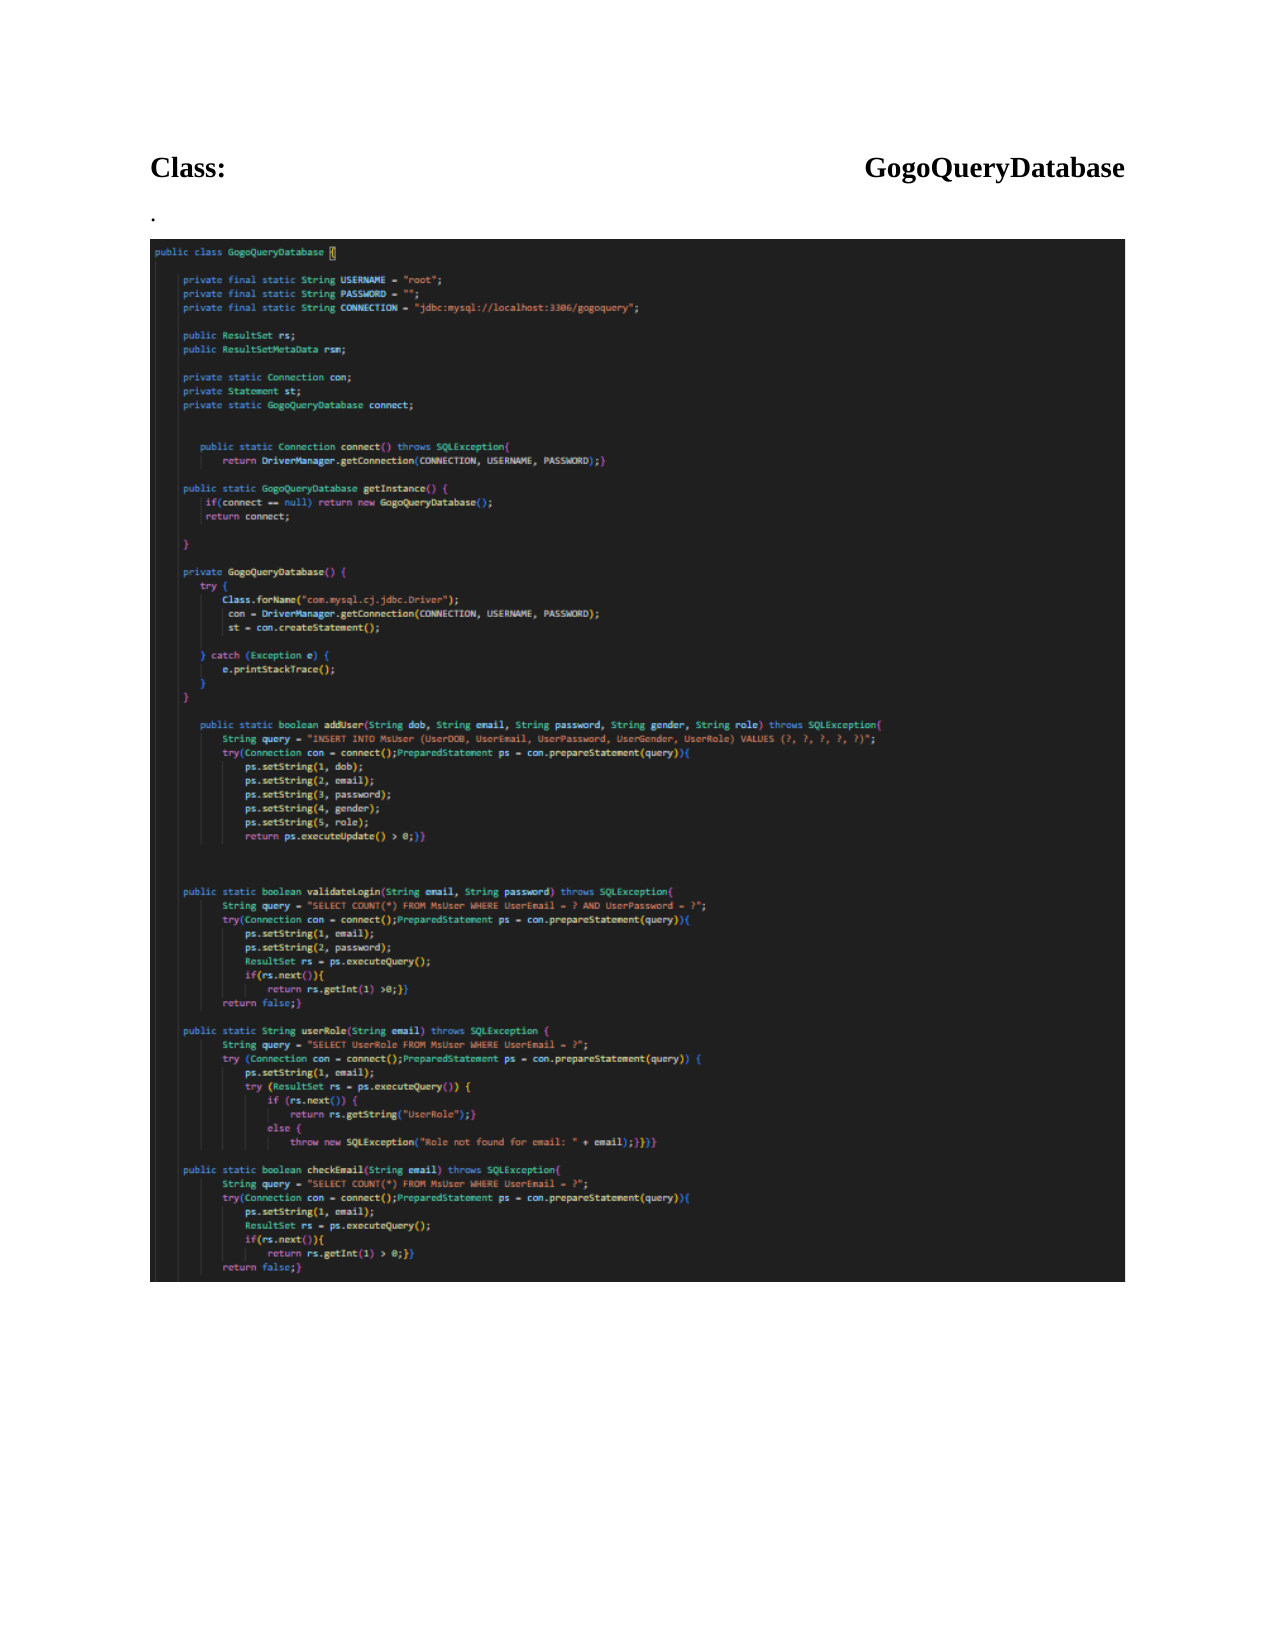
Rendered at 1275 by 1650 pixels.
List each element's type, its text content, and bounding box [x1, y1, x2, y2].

text Class: GogoQueryDatabase . [150, 150, 1125, 239]
picture [150, 239, 1125, 1282]
